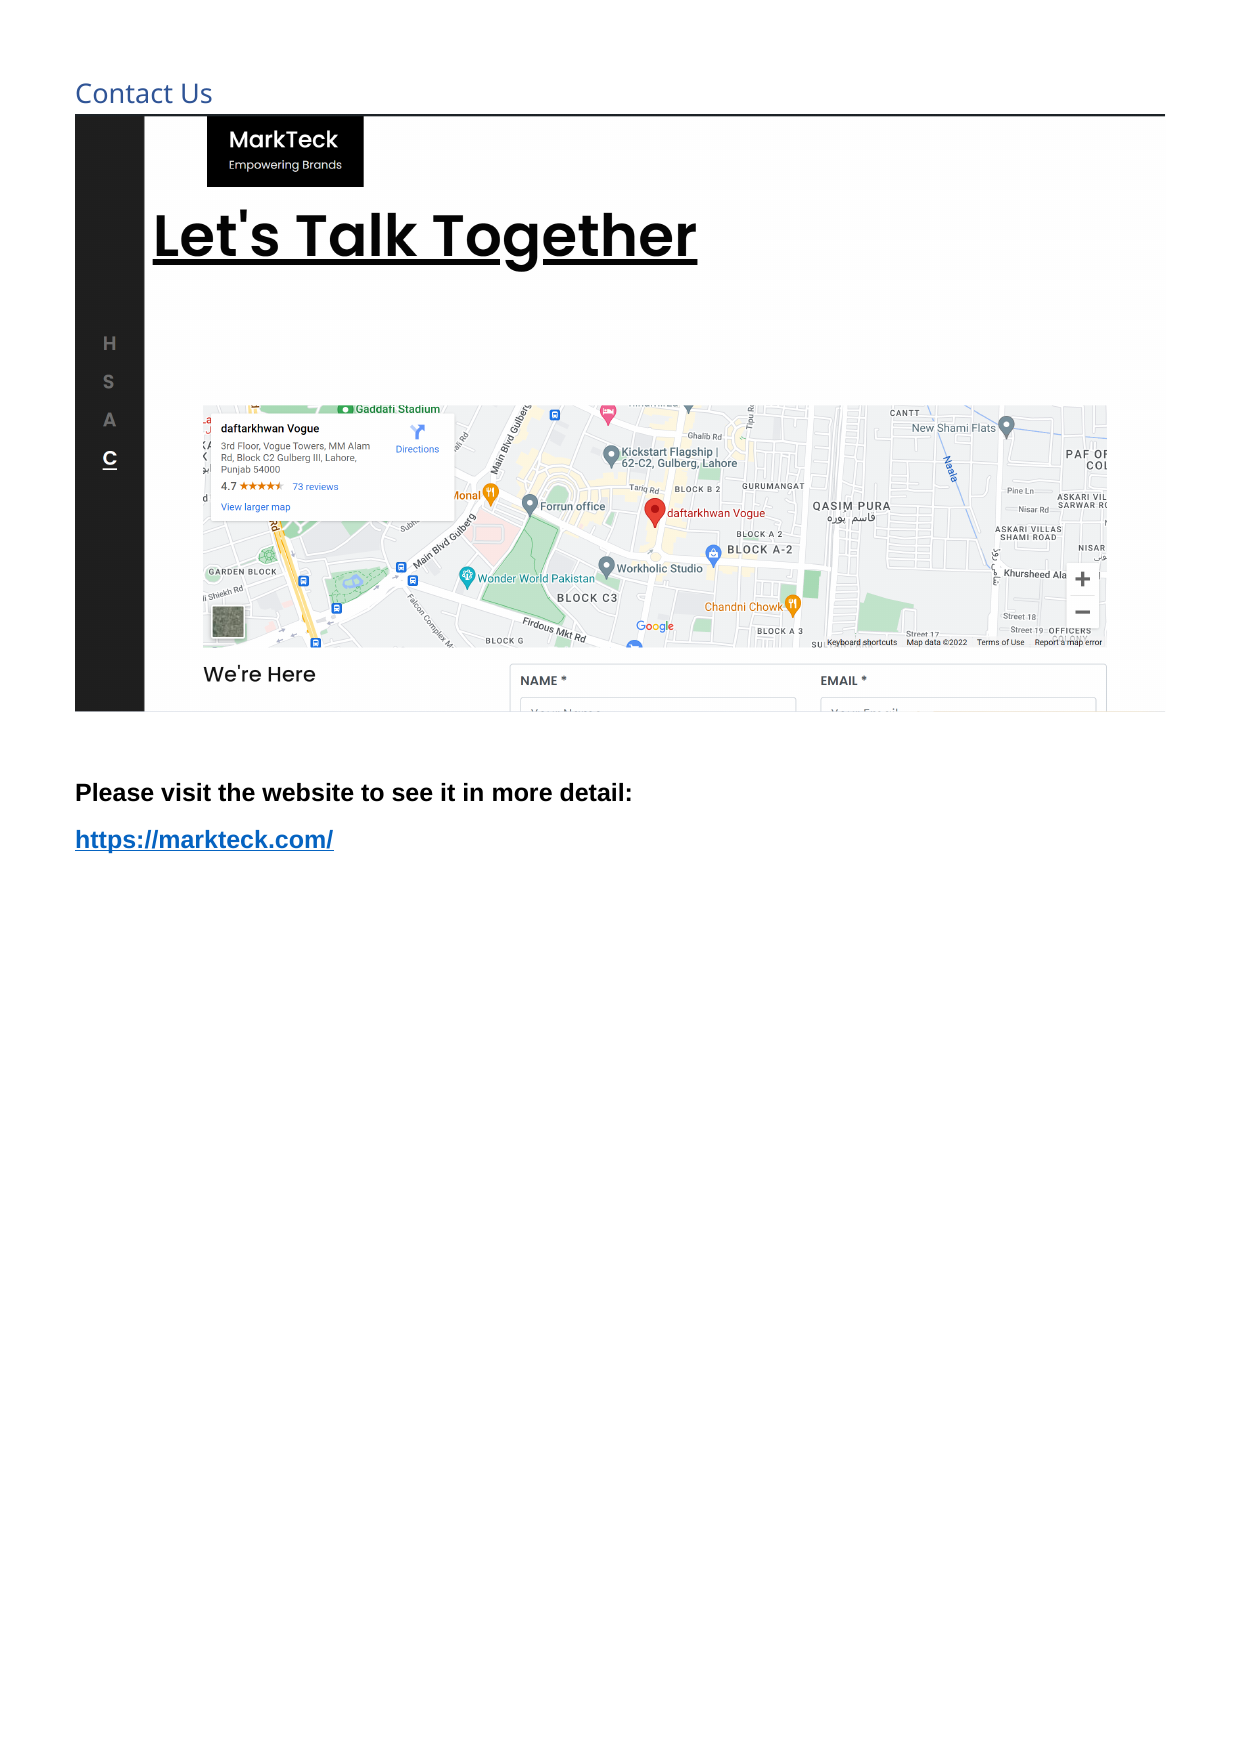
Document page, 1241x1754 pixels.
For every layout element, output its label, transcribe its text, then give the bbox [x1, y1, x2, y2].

picture [75, 114, 1166, 712]
text https://markteck.com/ [75, 825, 1165, 854]
subtitle Contact Us [75, 75, 1165, 112]
text Please visit the website to see it in more detail: [75, 778, 1165, 806]
